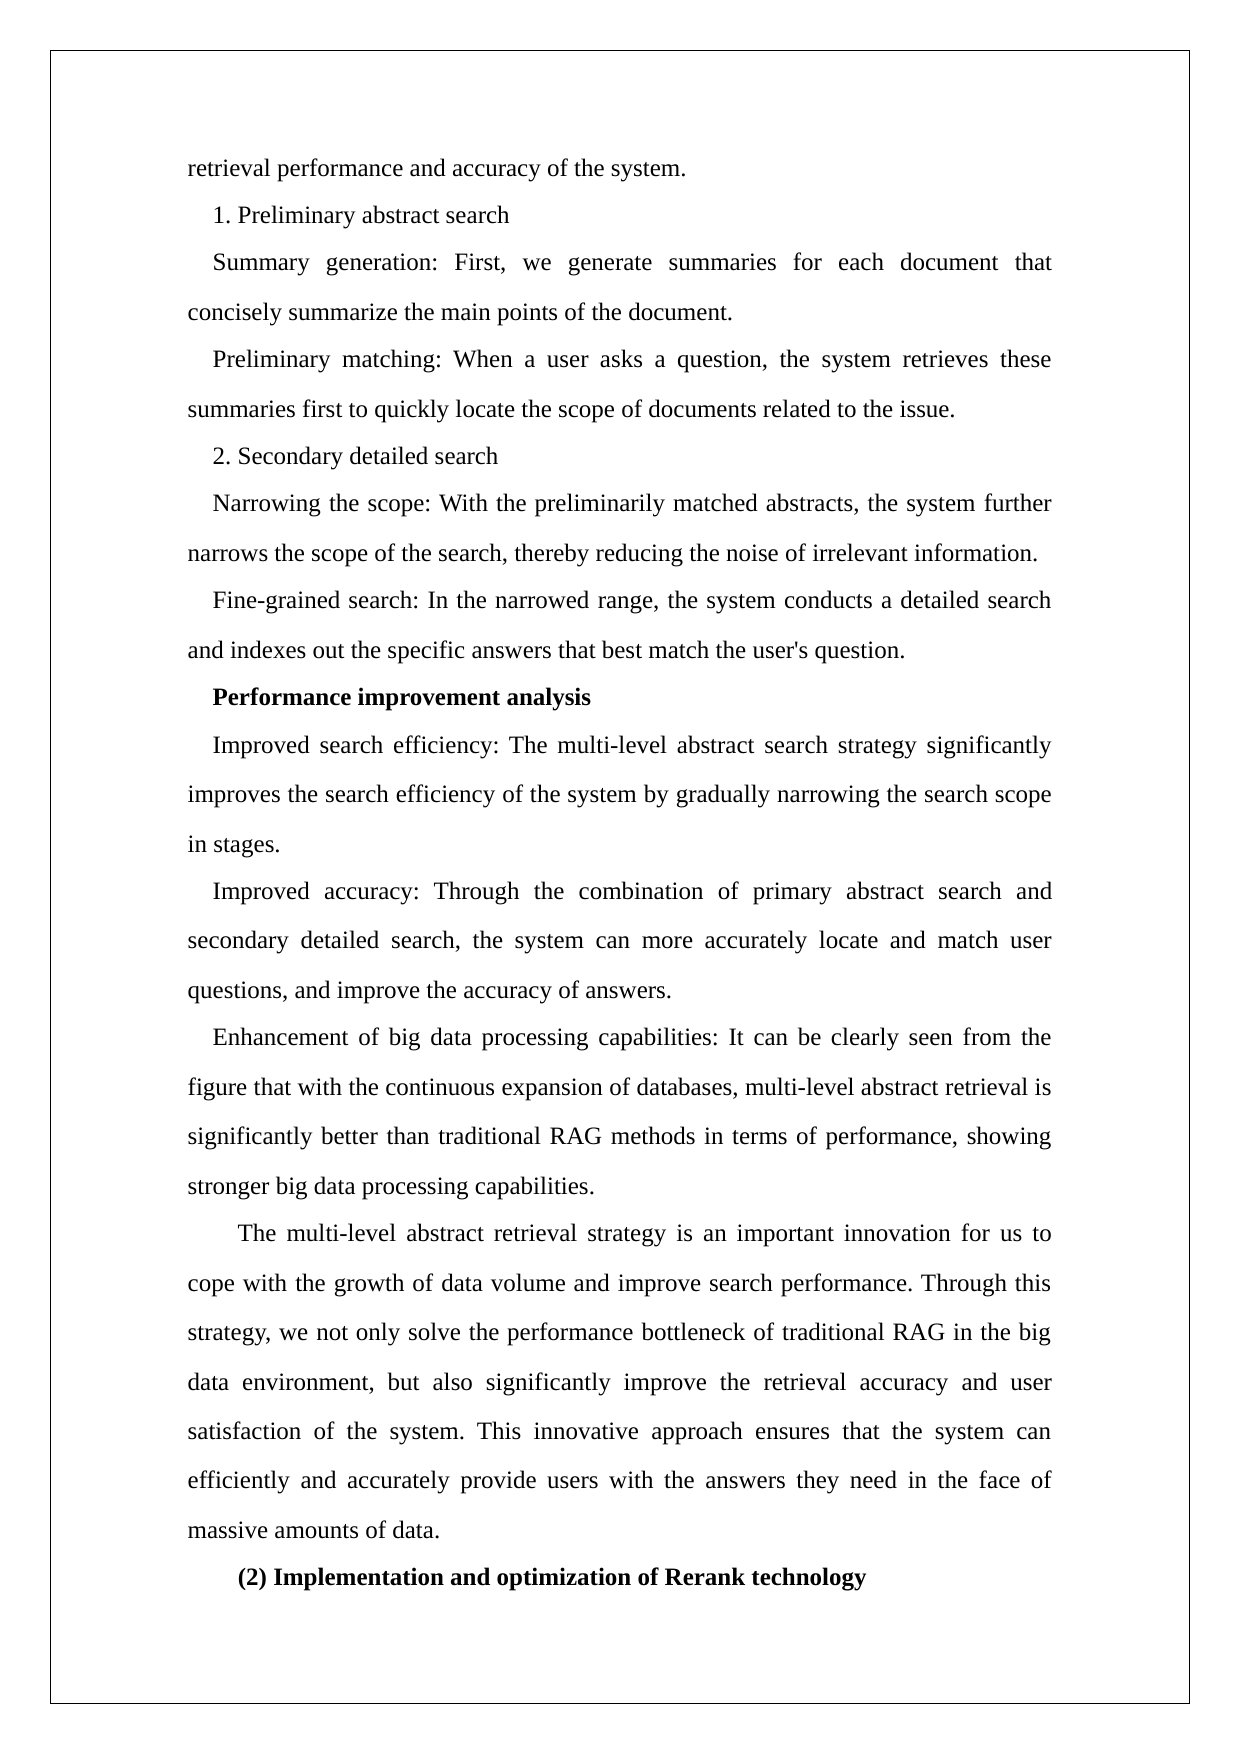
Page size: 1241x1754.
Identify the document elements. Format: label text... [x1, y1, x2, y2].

text 1. Preliminary abstract search [187, 198, 1053, 231]
text Fine-grained search: In the narrowed range, the system conducts a detailed search and indexes out the specific answers that best match the user's question. [187, 583, 1053, 666]
text Improved search efficiency: The multi-level abstract search strategy significantly improves the search efficiency of the system by gradually narrowing the search scope in stages. [187, 728, 1053, 859]
text Improved accuracy: Through the combination of primary abstract search and secondary detailed search, the system can more accurately locate and match user questions, and improve the accuracy of answers. [187, 874, 1053, 1006]
text Performance improvement analysis [187, 680, 1053, 713]
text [187, 151, 1053, 183]
text Narrowing the scope: With the preliminarily matched abstracts, the system further narrows the scope of the search, thereby reducing the noise of irrelevant information. [187, 486, 1053, 569]
text Enhancement of big data processing capabilities: It can be clearly seen from the figure that with the continuous expansion of databases, multi-level abstract retrieval is significantly better than traditional RAG methods in terms of performance, showing stronger big data processing capabilities. [187, 1020, 1053, 1202]
text Summary generation: First, we generate summaries for each document that concisely summarize the main points of the document. [187, 245, 1053, 328]
text 2. Secondary detailed search [187, 439, 1053, 472]
text The multi-level abstract retrieval strategy is an important innovation for us to cope with the growth of data volume and improve search performance. Through this strategy, we not only solve the performance bottleneck of traditional RAG in the big data environment, but also significantly improve the retrieval accuracy and user satisfaction of the system. This innovative approach ensures that the system can efficiently and accurately provide users with the answers they need in the face of massive amounts of data. [187, 1216, 1053, 1546]
text Preliminary matching: When a user asks a question, the system retrieves these summaries first to quickly locate the scope of documents related to the issue. [187, 342, 1053, 425]
text (2) Implementation and optimization of Rerank technology [187, 1560, 1053, 1593]
